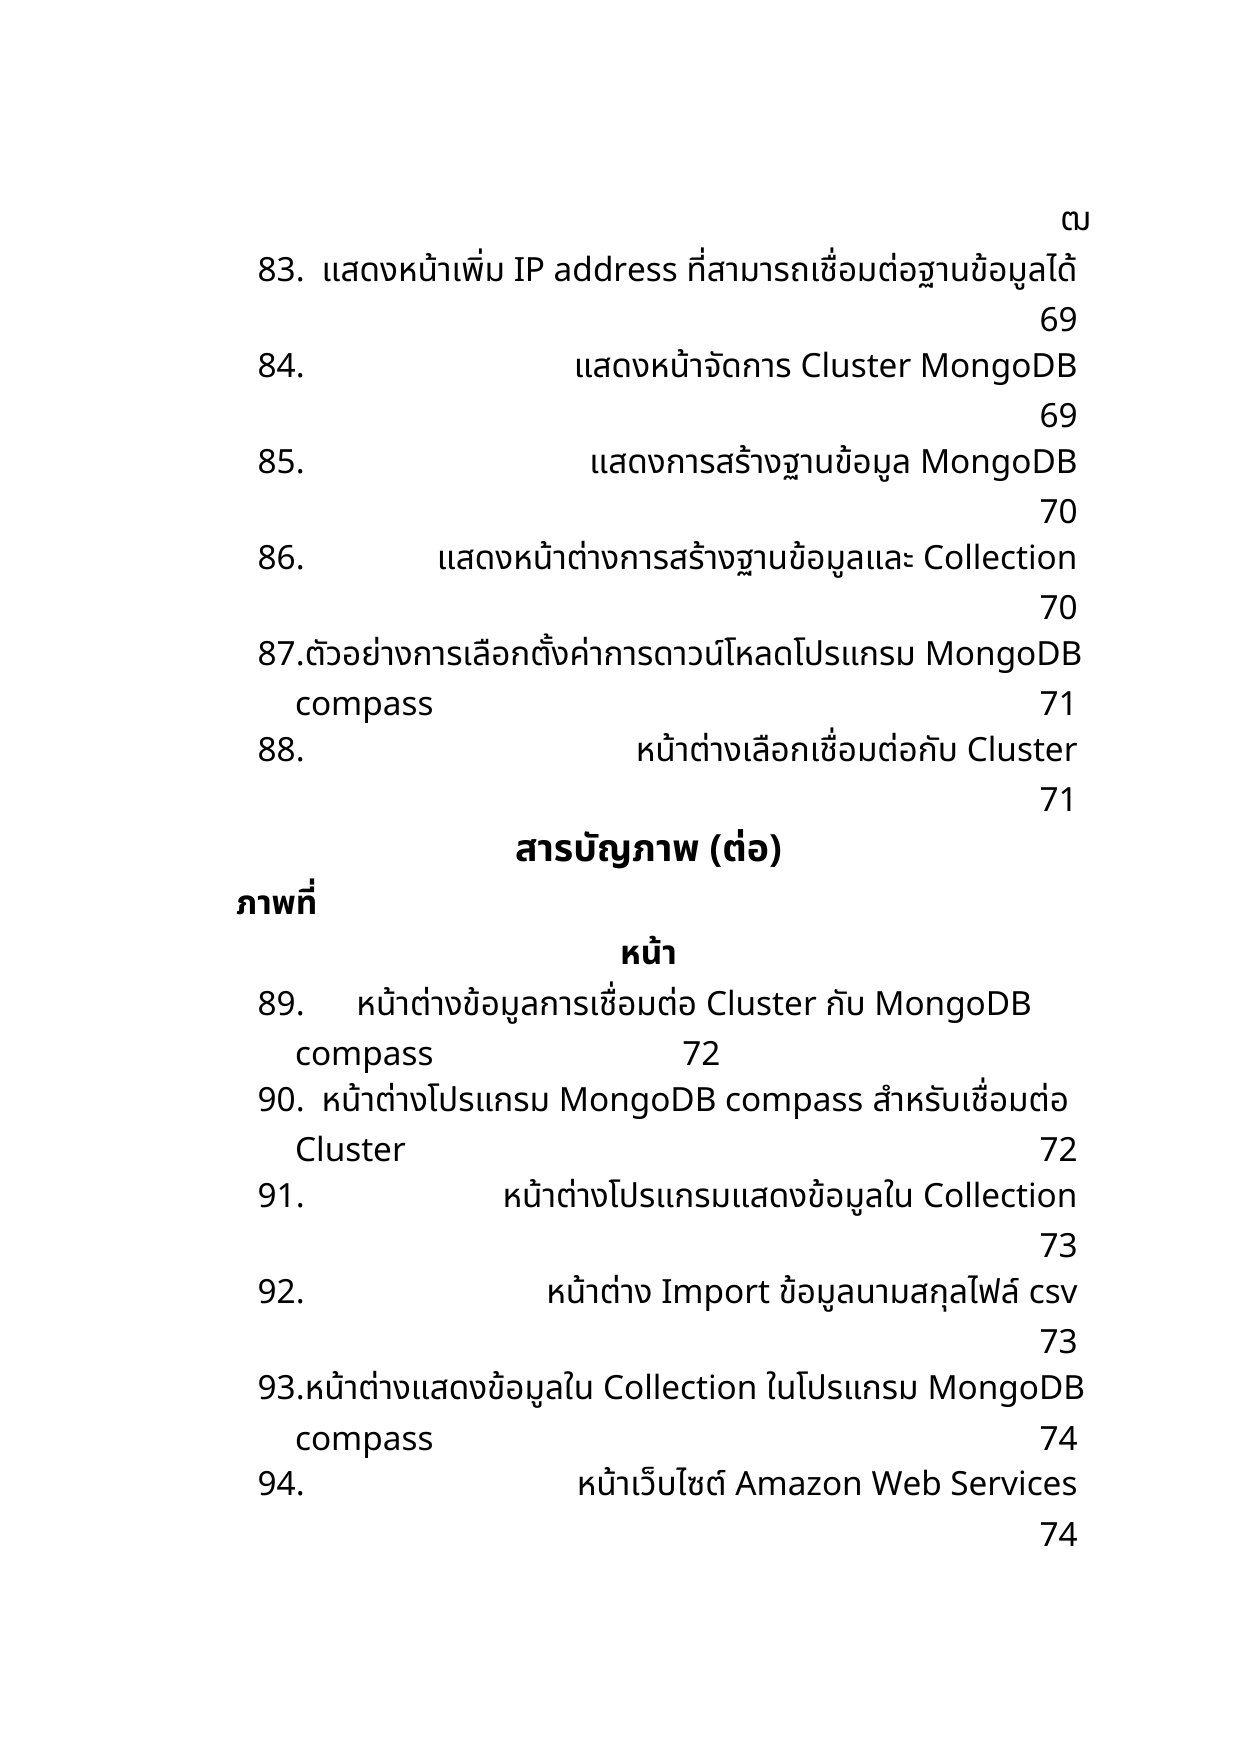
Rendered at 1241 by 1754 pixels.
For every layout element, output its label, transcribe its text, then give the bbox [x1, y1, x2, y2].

text ตัวอย่างการเลือกตั้งค่าการดาวน์โหลดโปรแกรม MongoDB compass 71 [257, 629, 1090, 726]
text หน้าต่างโปรแกรมแสดงข้อมูลใน Collection 73 [257, 1172, 1090, 1268]
text หน้าต่าง Import ข้อมูลนามสกุลไฟล์ csv 73 [257, 1268, 1090, 1364]
text หน้าเว็บไซต์ Amazon Web Services 74 [257, 1460, 1090, 1556]
text แสดงหน้าจัดการ Cluster MongoDB 69 [257, 341, 1090, 437]
text แสดงหน้าเพิ่ม IP address ที่สามารถเชื่อมต่อฐานข้อมูลได้ 69 [257, 245, 1090, 341]
text แสดงการสร้างฐานข้อมูล MongoDB 70 [257, 437, 1090, 533]
text ภาพที่ หน้า [206, 879, 1090, 979]
text หน้าต่างแสดงข้อมูลใน Collection ในโปรแกรม MongoDB compass 74 [257, 1364, 1090, 1460]
text หน้าต่างโปรแกรม MongoDB compass สำหรับเชื่อมต่อ Cluster 72 [257, 1076, 1090, 1172]
text สารบัญภาพ (ต่อ) [206, 822, 1090, 879]
text หน้าต่างเลือกเชื่อมต่อกับ Cluster 71 [257, 726, 1090, 822]
text แสดงหน้าต่างการสร้างฐานข้อมูลและ Collection 70 [257, 533, 1090, 629]
text หน้าต่างข้อมูลการเชื่อมต่อ Cluster กับ MongoDB compass 72 [257, 979, 1090, 1076]
